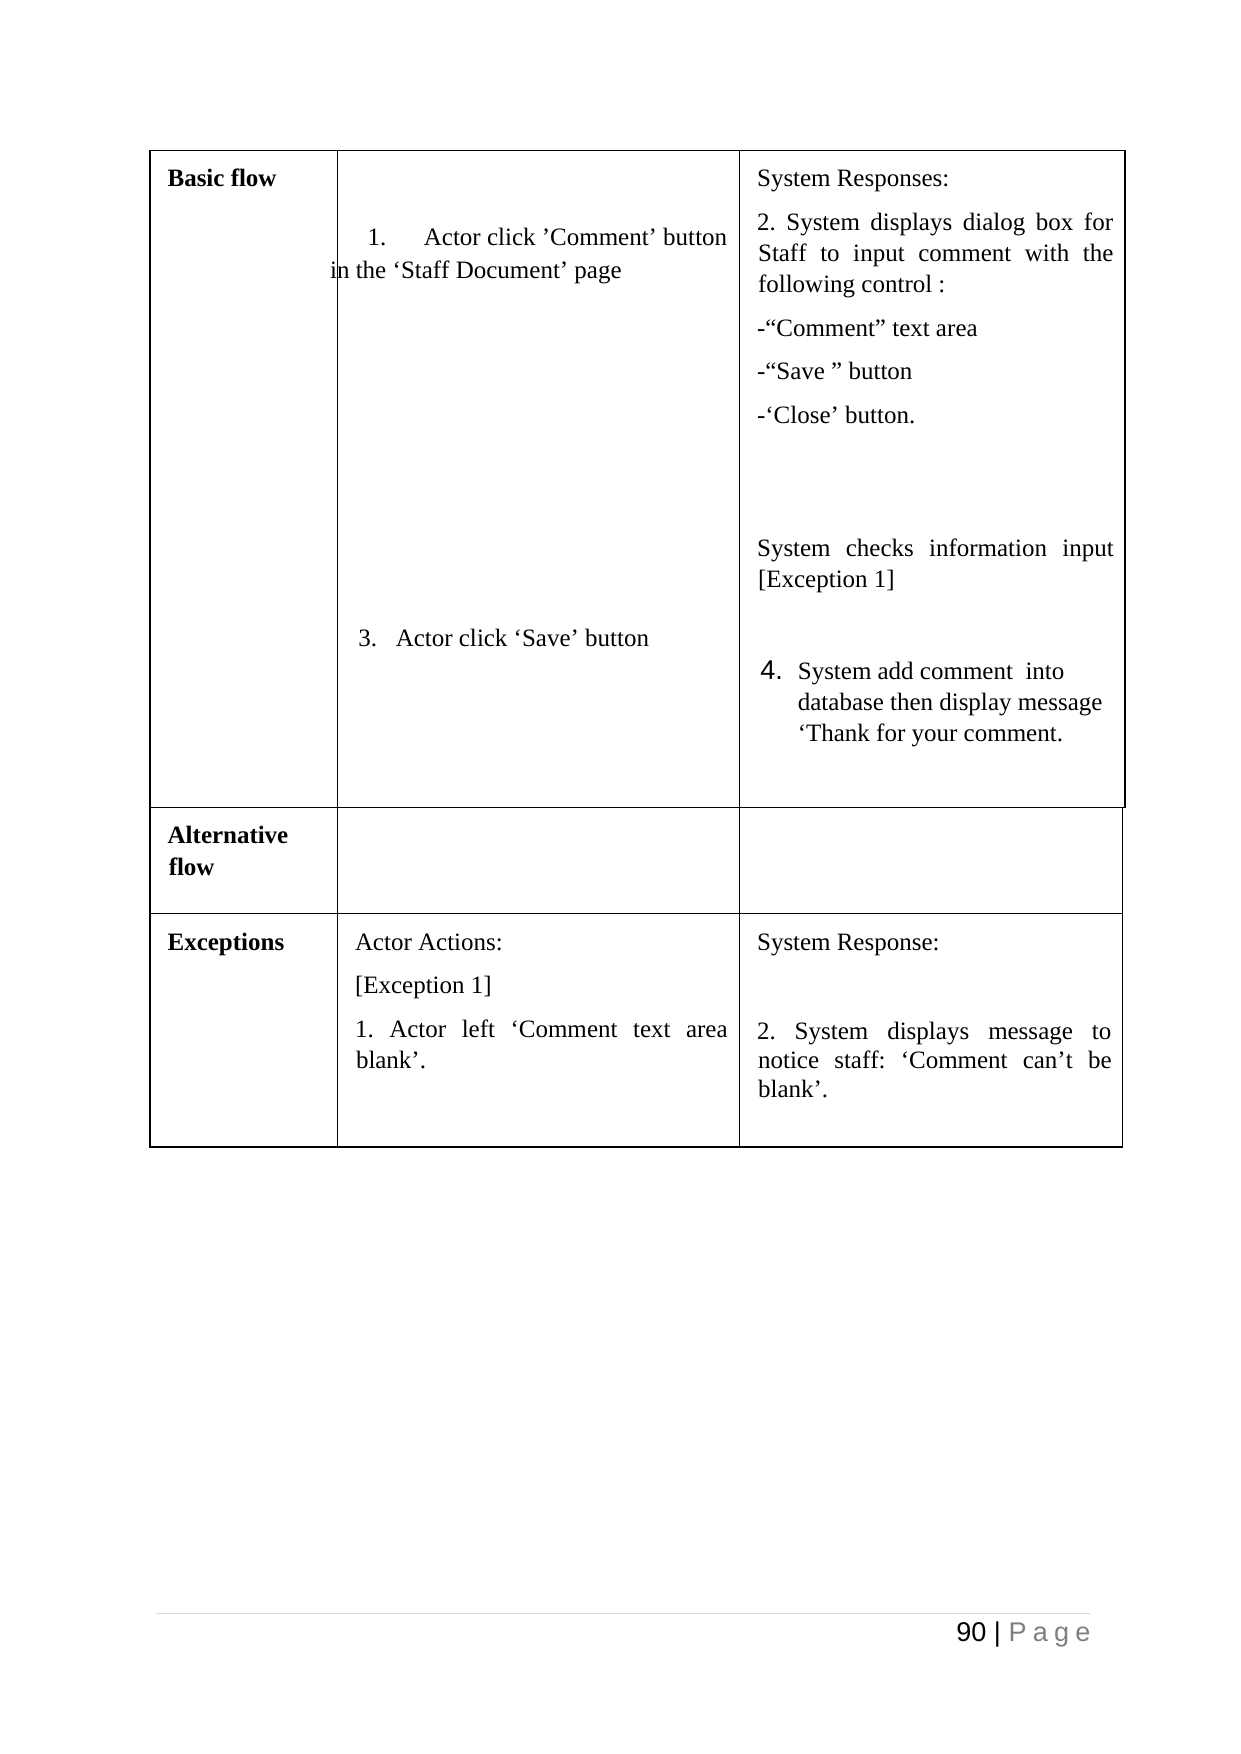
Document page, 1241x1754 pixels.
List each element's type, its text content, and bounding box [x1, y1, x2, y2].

table_cell [338, 808, 739, 913]
table_cell System Responses: 2. System displays dialog box for Staff to input comment with the following control : -“Comment” text area -“Save ” button -‘Close’ button. System checks information input [Exception 1] System add comment into database then display message ‘Thank for your comment. [740, 151, 1124, 807]
table_cell System Response: 2. System displays message to notice staff: ‘Comment can’t be blank’. [740, 914, 1122, 1146]
table_cell Basic flow [151, 151, 337, 807]
table_cell Actor Actions: [Exception 1] 1. Actor left ‘Comment text area blank’. [338, 914, 739, 1146]
table_cell [740, 808, 1122, 913]
table_cell Actor click ’Comment’ button in the ‘Staff Document’ page Actor click ‘Save’ button [338, 151, 739, 807]
table_cell Exceptions [151, 914, 337, 1146]
table_cell Alternative flow [151, 808, 337, 913]
